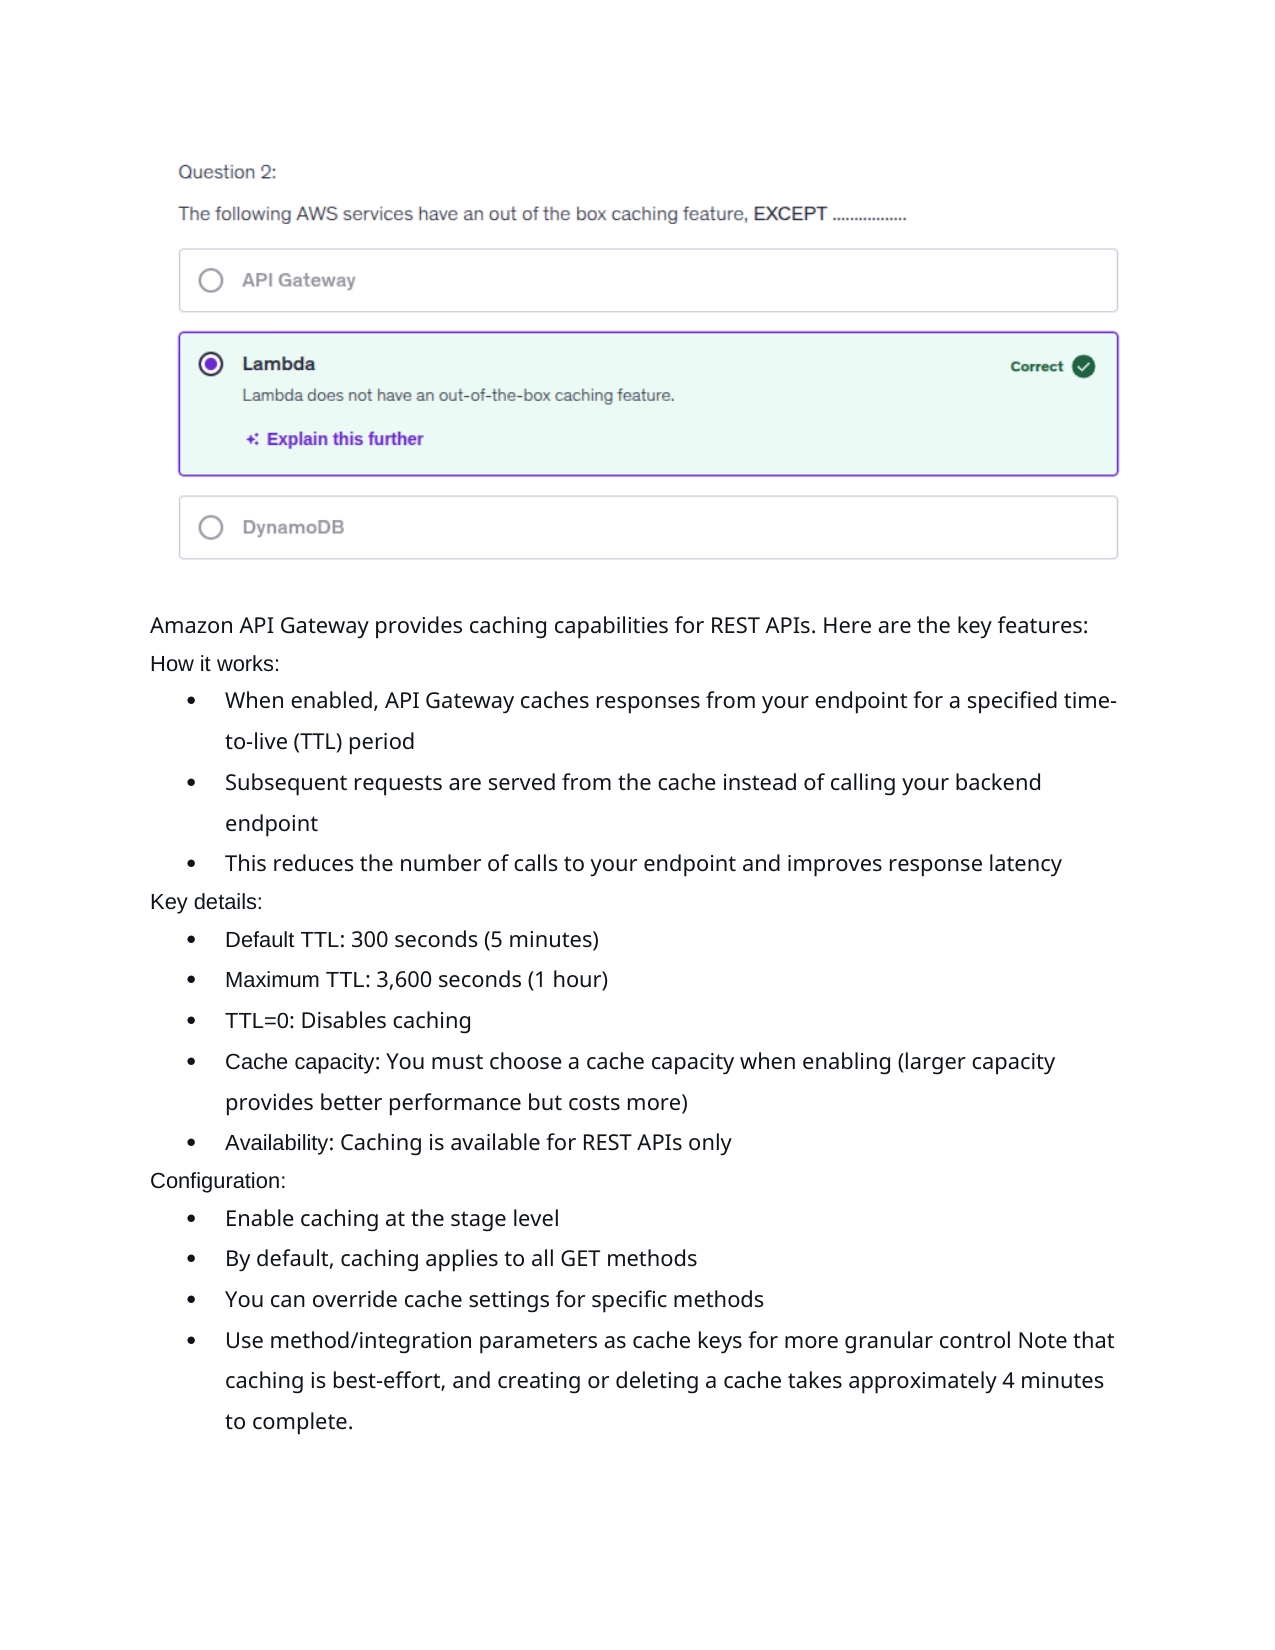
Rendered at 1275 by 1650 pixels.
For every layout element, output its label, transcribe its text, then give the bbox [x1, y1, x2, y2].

list Subsequent requests are served from the cache instead of calling your backend endpoint [187, 767, 1125, 837]
list Maximum TTL: 3,600 seconds (1 hour) [187, 964, 1125, 994]
text Key details: [150, 889, 1125, 914]
text Configuration: [150, 1168, 1125, 1193]
list Default TTL: 300 seconds (5 minutes) [187, 924, 1125, 953]
list Enable caching at the stage level [187, 1202, 1125, 1232]
list By default, caching applies to all GET methods [187, 1243, 1125, 1273]
list Availability: Caching is available for REST APIs only [187, 1127, 1125, 1157]
list When enabled, API Gateway caches responses from your endpoint for a specified time-to-live (TTL) period [187, 686, 1125, 756]
list TTL=0: Disables caching [187, 1005, 1125, 1035]
list This reduces the number of calls to your endpoint and improves response latency [187, 848, 1125, 878]
list Use method/integration parameters as cache keys for more granular control Note that caching is best-effort, and creating or deleting a cache takes approximately 4 minutes to complete. [187, 1325, 1125, 1436]
list You can override cache settings for specific methods [187, 1284, 1125, 1314]
list Cache capacity: You must choose a cache capacity when enabling (larger capacity provides better performance but costs more) [187, 1046, 1125, 1116]
text How it works: [150, 651, 1125, 676]
text Amazon API Gateway provides caching capabilities for REST APIs. Here are the key features: [150, 610, 1125, 640]
